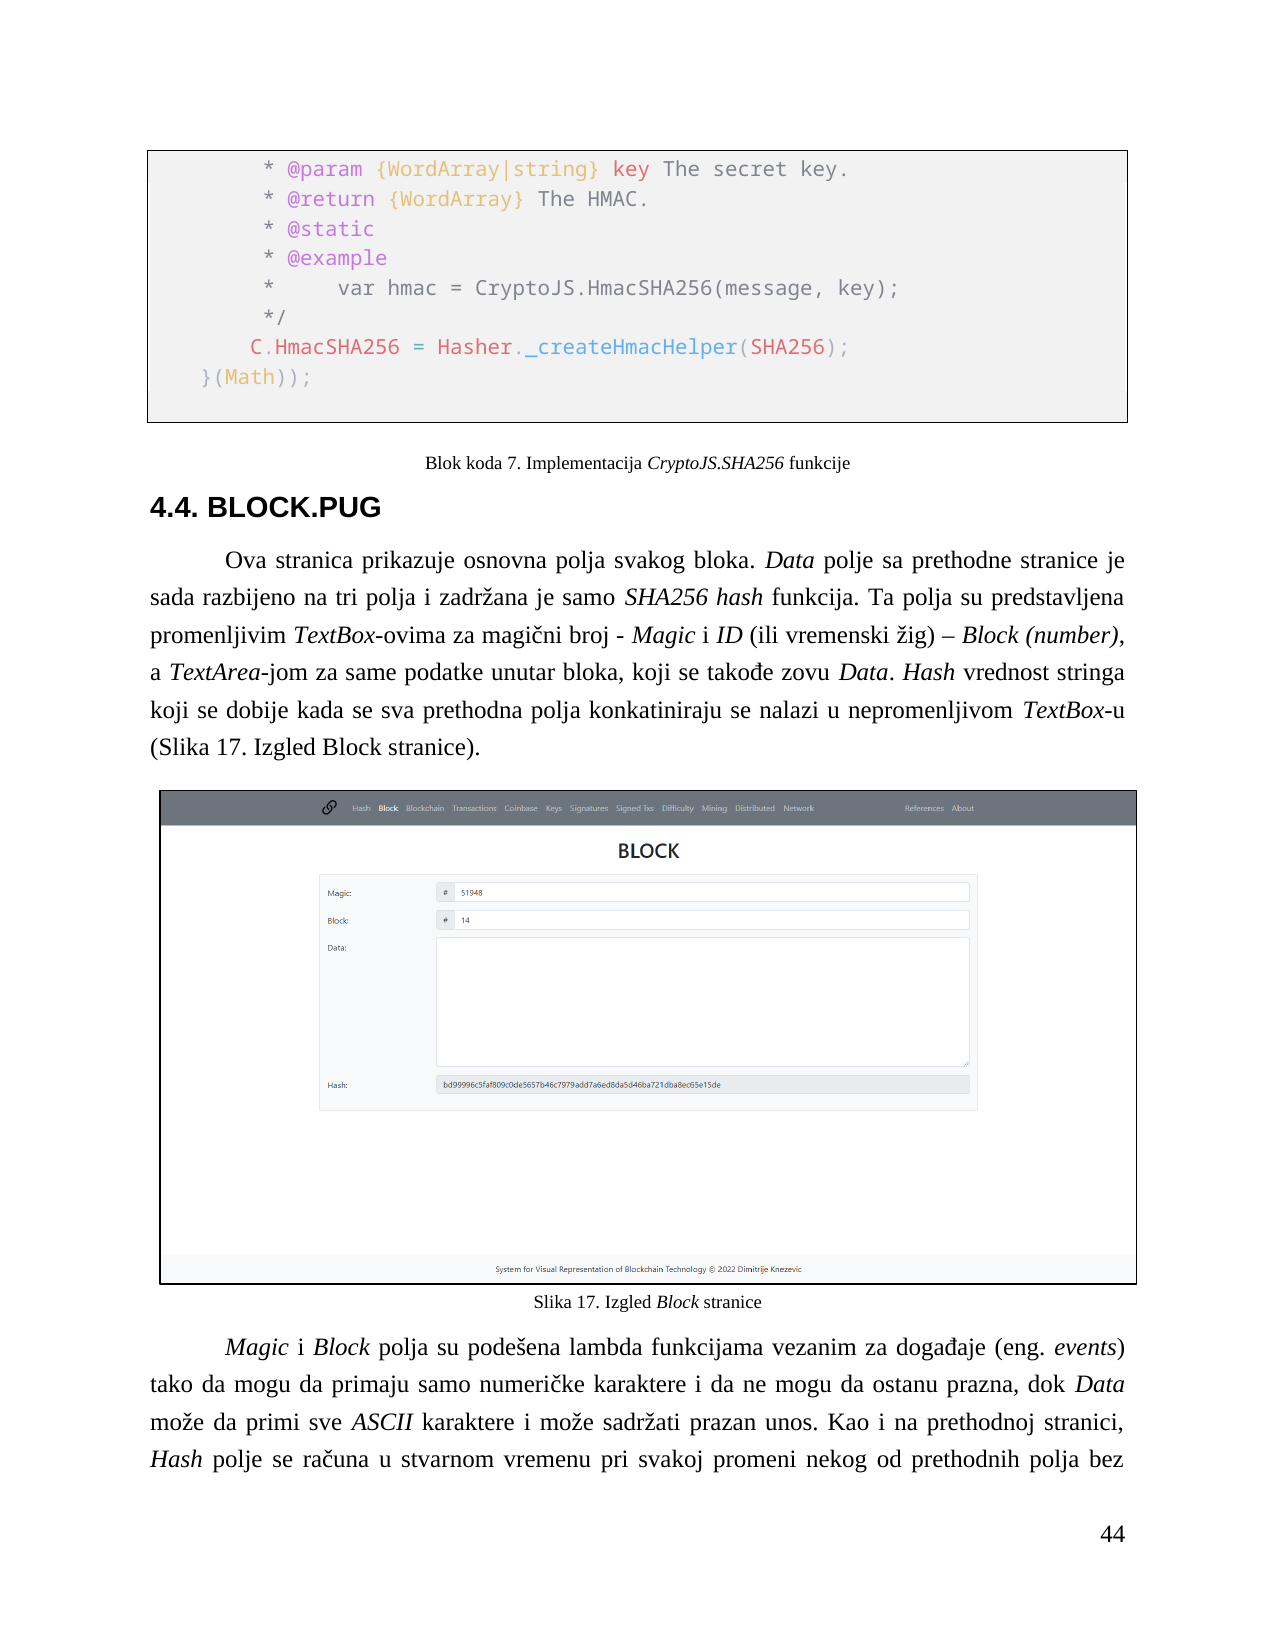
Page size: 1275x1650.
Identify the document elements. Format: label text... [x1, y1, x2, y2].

text * var hmac = CryptoJS.HmacSHA256(message, key); [150, 272, 1125, 302]
text * @param {WordArray|string} key The secret key. [148, 151, 1127, 183]
subtitle Block.pug [150, 486, 1125, 523]
text Blok koda . Implementacija CryptoJS.SHA256 funkcije [150, 436, 1125, 473]
text * @static [150, 212, 1125, 242]
text * @example [150, 242, 1125, 272]
picture [161, 791, 1136, 1283]
text }(Math)); [150, 361, 1125, 387]
text Ova stranica prikazuje osnovna polja svakog bloka. Data polje sa prethodne stranice je sada razbijeno na tri polja i zadržana je samo SHA256 hash funkcija. Ta polja su predstavljena promenljivim TextBox-ovima za magični broj - Magic i ID (ili vremenski žig) – Block (number), a TextArea-jom za same podatke unutar bloka, koji se takođe zovu Data. Hash vrednost stringa koji se dobije kada se sva prethodna polja konkatiniraju se nalazi u nepromenljivom TextBox-u (Slika 17). [150, 536, 1125, 761]
text * @return {WordArray} The HMAC. [150, 183, 1125, 212]
text C.HmacSHA256 = Hasher._createHmacHelper(SHA256); [150, 331, 1125, 361]
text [150, 767, 1125, 1473]
text */ [150, 302, 1125, 331]
